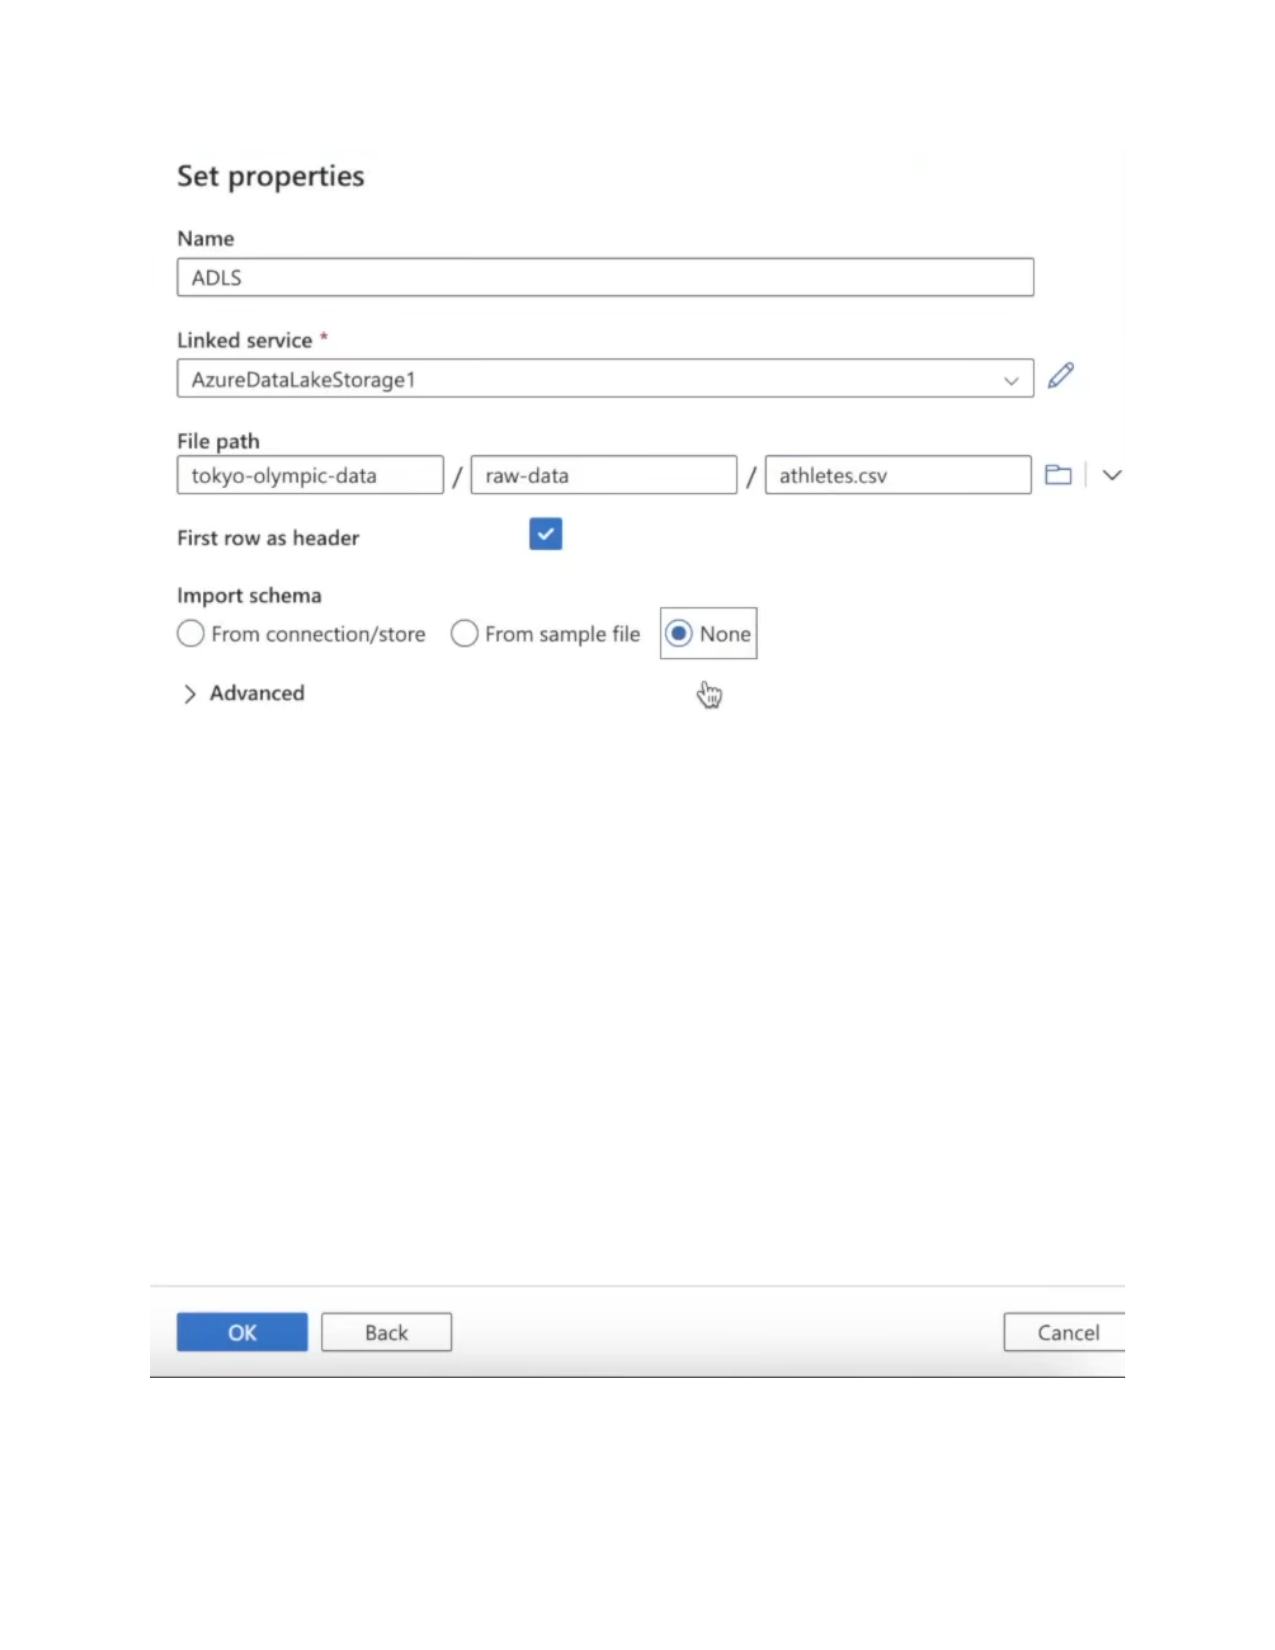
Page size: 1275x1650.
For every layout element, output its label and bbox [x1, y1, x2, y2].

picture [150, 150, 1125, 1378]
